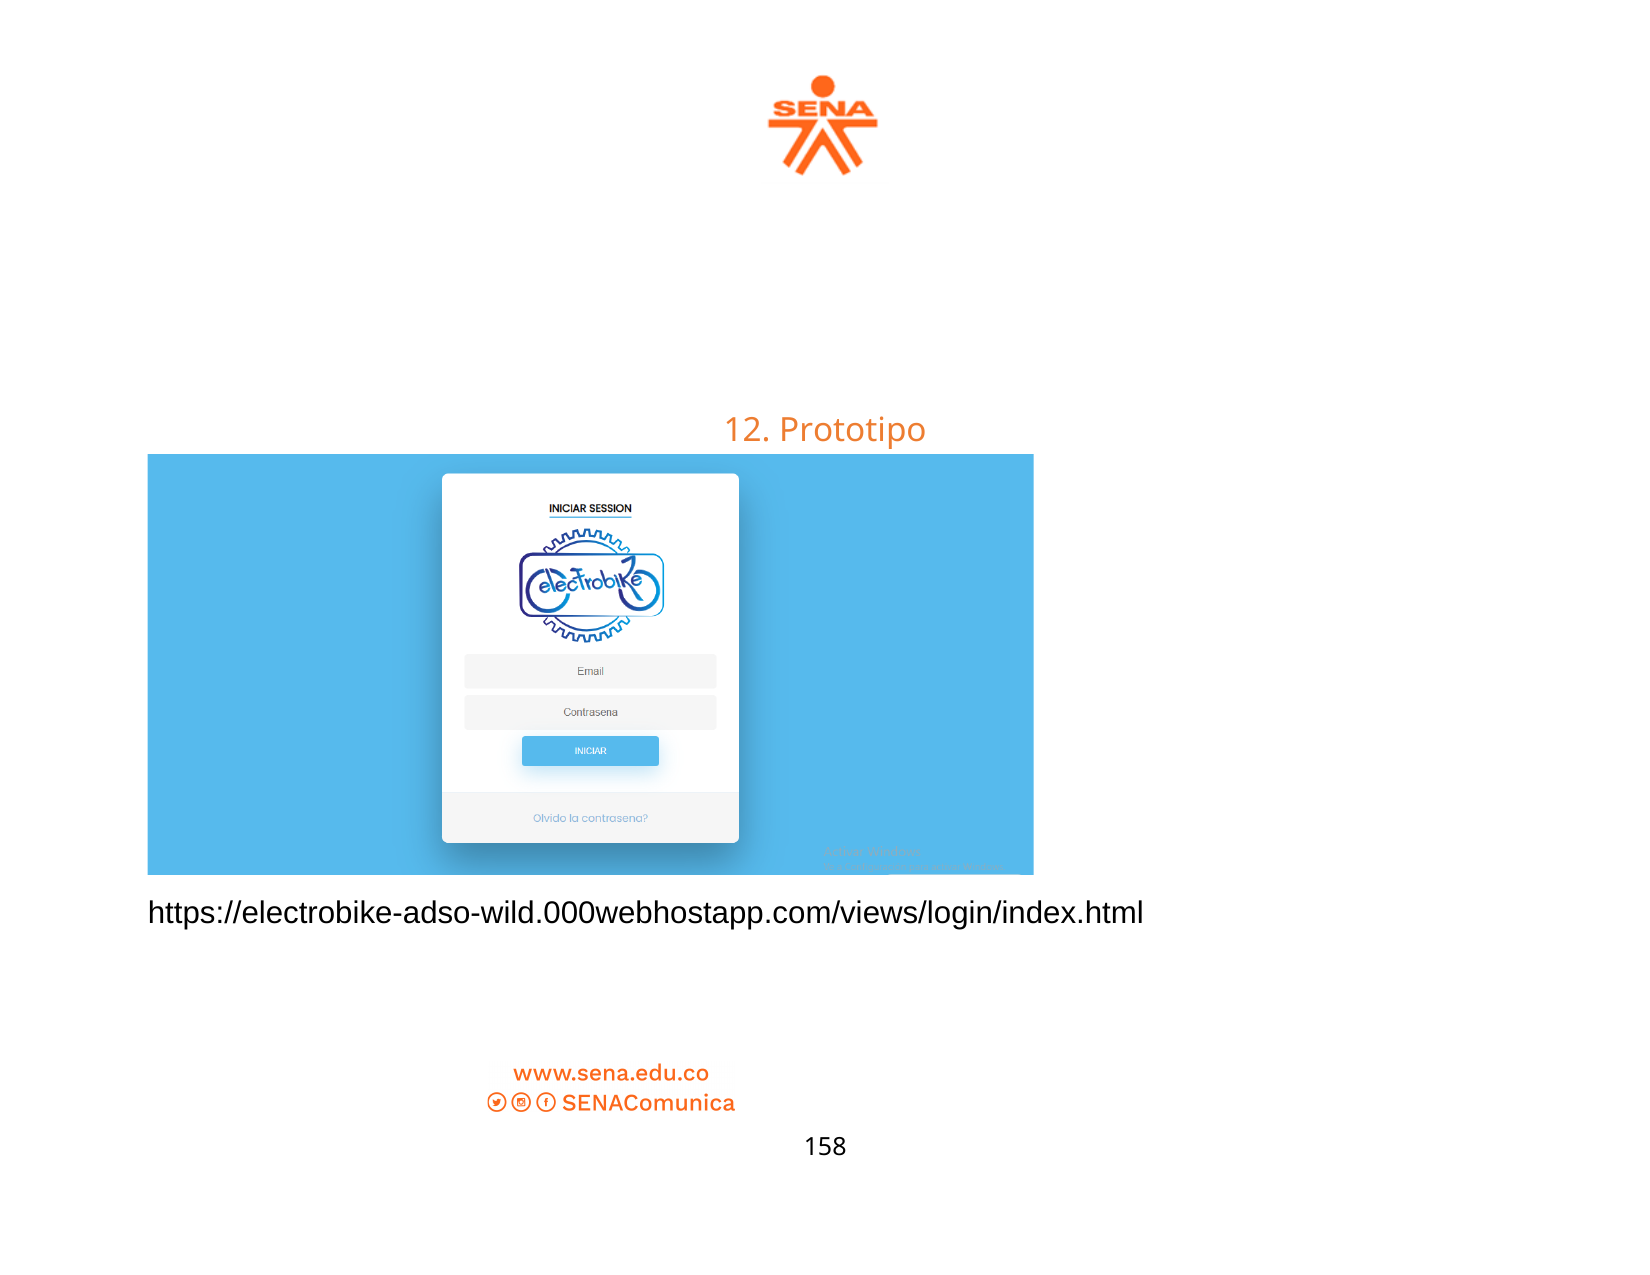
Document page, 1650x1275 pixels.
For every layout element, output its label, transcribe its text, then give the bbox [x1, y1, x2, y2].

text 12. Prototipo [148, 405, 1502, 451]
text https://electrobike-adso-wild.000webhostapp.com/views/login/index.html [148, 894, 1502, 930]
picture [487, 1061, 735, 1112]
picture [147, 454, 1034, 875]
picture [761, 73, 889, 184]
